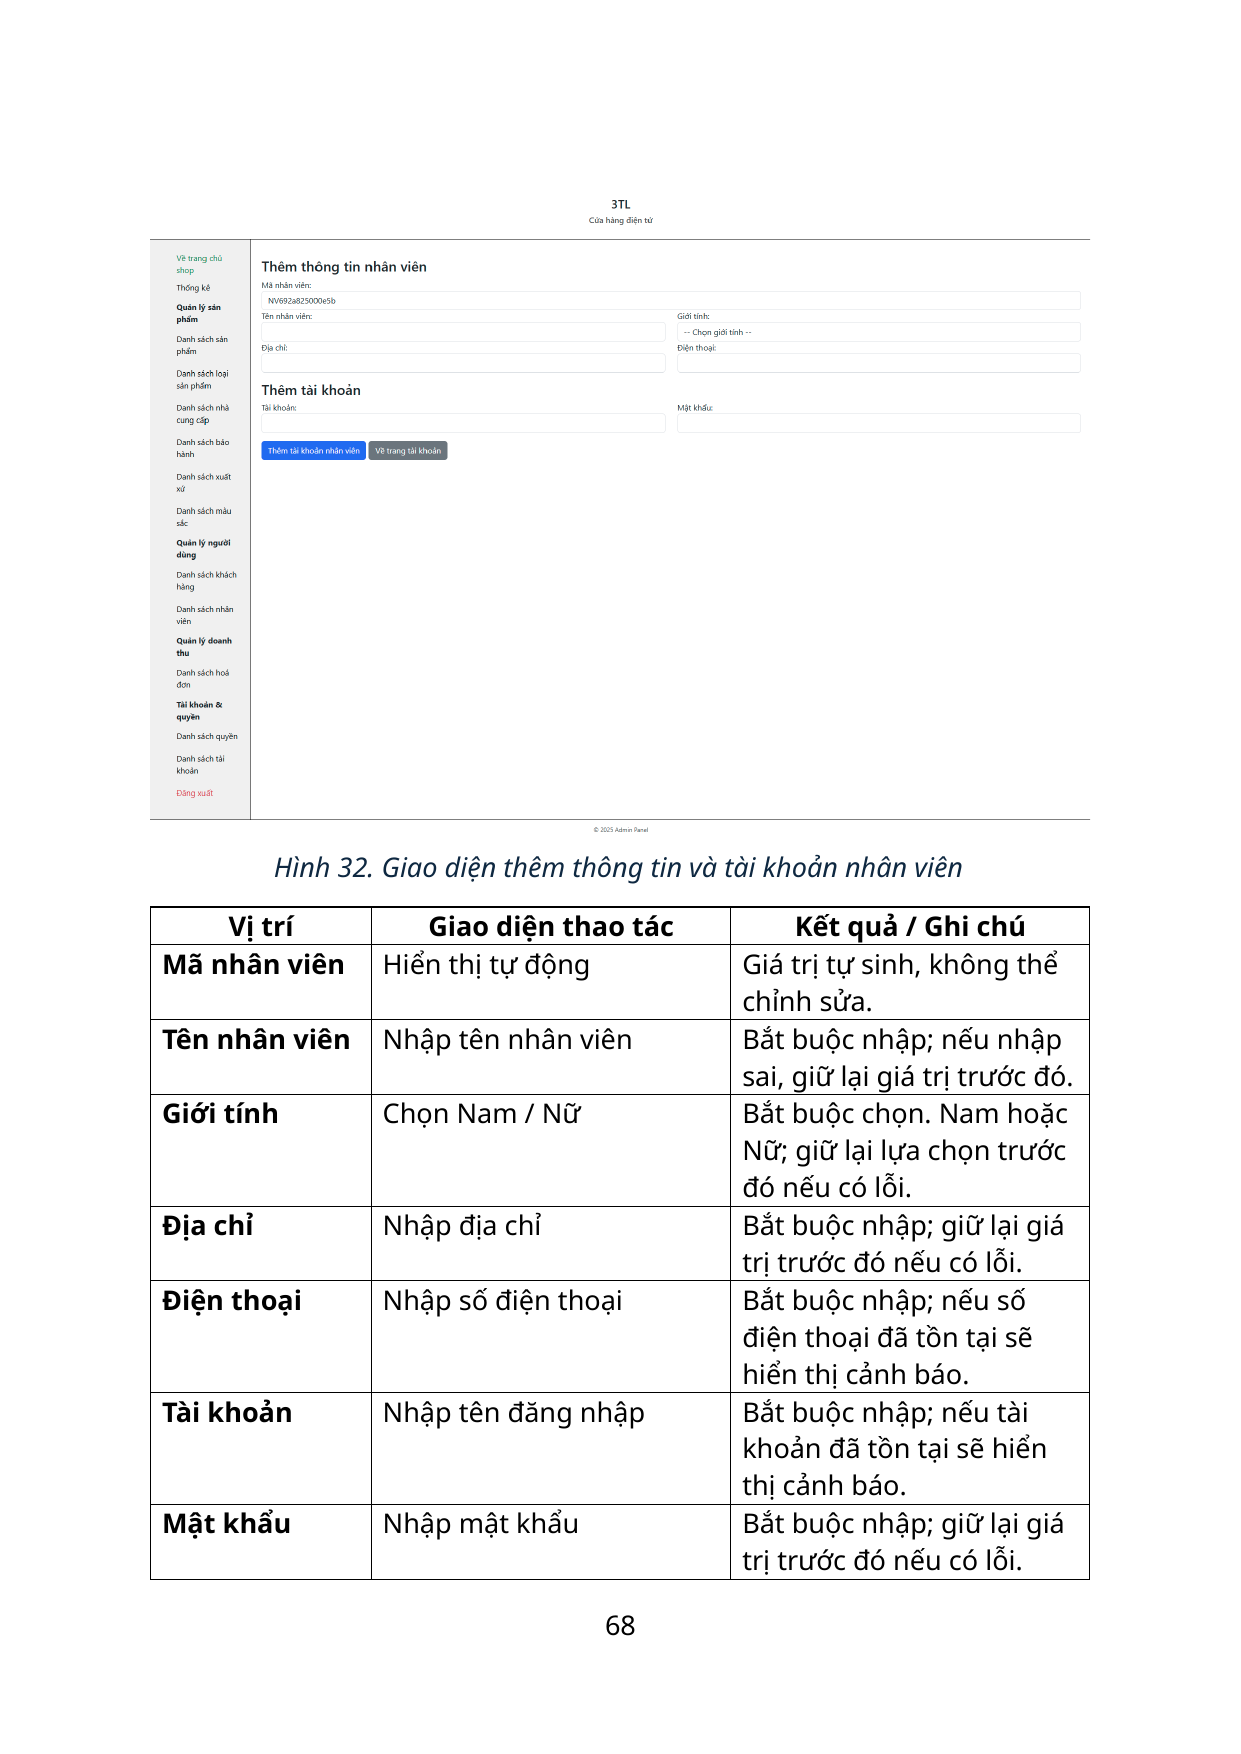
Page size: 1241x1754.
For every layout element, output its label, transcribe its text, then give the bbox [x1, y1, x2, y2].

table_cell Bắt buộc chọn. Nam hoặc Nữ; giữ lại lựa chọn trước đó nếu có lỗi. [731, 1095, 1089, 1206]
table_header Vị trí [151, 908, 371, 944]
table_cell Nhập địa chỉ [372, 1207, 730, 1280]
table_cell Tài khoản [151, 1393, 371, 1504]
table_cell Nhập tên đăng nhập [372, 1393, 730, 1504]
table_cell Bắt buộc nhập; giữ lại giá trị trước đó nếu có lỗi. [731, 1207, 1089, 1280]
table_cell Nhập số điện thoại [372, 1281, 730, 1392]
table_cell Mật khẩu [151, 1505, 371, 1578]
table_header Giao diện thao tác [372, 908, 730, 944]
table_cell Nhập mật khẩu [372, 1505, 730, 1578]
table_cell Địa chỉ [151, 1207, 371, 1280]
table_cell Điện thoại [151, 1281, 371, 1392]
table_cell Bắt buộc nhập; nếu tài khoản đã tồn tại sẽ hiển thị cảnh báo. [731, 1393, 1089, 1504]
text Giao diện thêm thông tin và tài khoản nhân viên [150, 849, 1090, 886]
table_cell Hiển thị tự động [372, 945, 730, 1019]
table_cell Bắt buộc nhập; giữ lại giá trị trước đó nếu có lỗi. [731, 1505, 1089, 1578]
table_cell Bắt buộc nhập; nếu số điện thoại đã tồn tại sẽ hiển thị cảnh báo. [731, 1281, 1089, 1392]
table_cell Bắt buộc nhập; nếu nhập sai, giữ lại giá trị trước đó. [731, 1020, 1089, 1094]
table_cell Giới tính [151, 1095, 371, 1206]
table_cell Giá trị tự sinh, không thể chỉnh sửa. [731, 945, 1089, 1019]
table_cell Mã nhân viên [151, 945, 371, 1019]
table_cell Nhập tên nhân viên [372, 1020, 730, 1094]
table_header Kết quả / Ghi chú [731, 908, 1089, 944]
picture [150, 186, 1091, 839]
table_cell Tên nhân viên [151, 1020, 371, 1094]
table_cell Chọn Nam / Nữ [372, 1095, 730, 1206]
